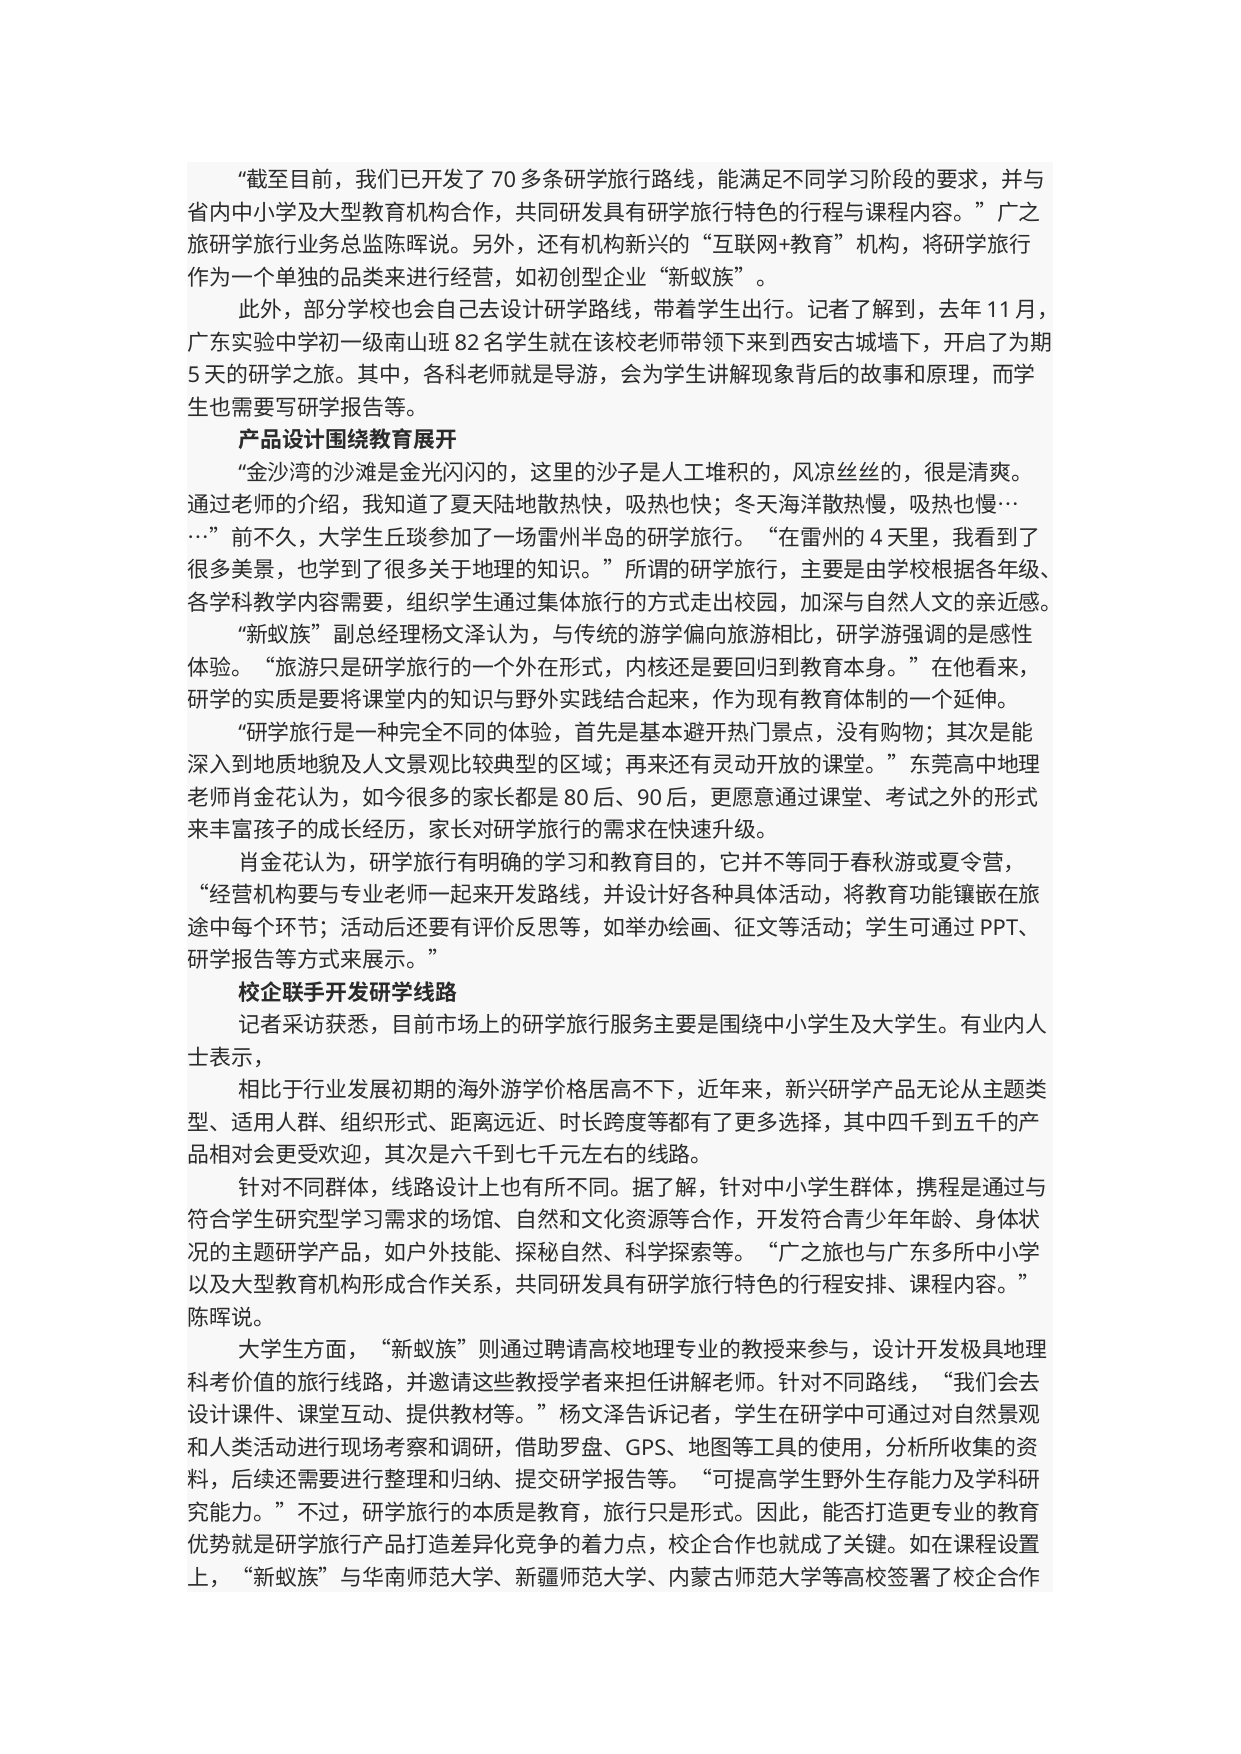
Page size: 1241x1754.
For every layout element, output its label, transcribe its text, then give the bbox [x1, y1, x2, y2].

text 记者采访获悉，目前市场上的研学旅行服务主要是围绕中小学生及大学生。有业内人士表示， [187, 1007, 1053, 1072]
text “新蚁族”副总经理杨文泽认为，与传统的游学偏向旅游相比，研学游强调的是感性体验。“旅游只是研学旅行的一个外在形式，内核还是要回归到教育本身。”在他看来，研学的实质是要将课堂内的知识与野外实践结合起来，作为现有教育体制的一个延伸。 [187, 617, 1053, 714]
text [187, 1332, 1053, 1592]
text 产品设计围绕教育展开 [187, 422, 1053, 454]
text “截至目前，我们已开发了70多条研学旅行路线，能满足不同学习阶段的要求，并与省内中小学及大型教育机构合作，共同研发具有研学旅行特色的行程与课程内容。”广之旅研学旅行业务总监陈晖说。另外，还有机构新兴的“互联网+教育”机构，将研学旅行作为一个单独的品类来进行经营，如初创型企业“新蚁族”。 [187, 162, 1053, 292]
text “研学旅行是一种完全不同的体验，首先是基本避开热门景点，没有购物；其次是能深入到地质地貌及人文景观比较典型的区域；再来还有灵动开放的课堂。”东莞高中地理老师肖金花认为，如今很多的家长都是80后、90后，更愿意通过课堂、考试之外的形式来丰富孩子的成长经历，家长对研学旅行的需求在快速升级。 [187, 714, 1053, 844]
text “金沙湾的沙滩是金光闪闪的，这里的沙子是人工堆积的，风凉丝丝的，很是清爽。通过老师的介绍，我知道了夏天陆地散热快，吸热也快；冬天海洋散热慢，吸热也慢……”前不久，大学生丘琰参加了一场雷州半岛的研学旅行。“在雷州的4天里，我看到了很多美景，也学到了很多关于地理的知识。”所谓的研学旅行，主要是由学校根据各年级、各学科教学内容需要，组织学生通过集体旅行的方式走出校园，加深与自然人文的亲近感。 [187, 454, 1053, 617]
text 相比于行业发展初期的海外游学价格居高不下，近年来，新兴研学产品无论从主题类型、适用人群、组织形式、距离远近、时长跨度等都有了更多选择，其中四千到五千的产品相对会更受欢迎，其次是六千到七千元左右的线路。 [187, 1072, 1053, 1169]
text 校企联手开发研学线路 [187, 974, 1053, 1007]
text 针对不同群体，线路设计上也有所不同。据了解，针对中小学生群体，携程是通过与符合学生研究型学习需求的场馆、自然和文化资源等合作，开发符合青少年年龄、身体状况的主题研学产品，如户外技能、探秘自然、科学探索等。“广之旅也与广东多所中小学以及大型教育机构形成合作关系，共同研发具有研学旅行特色的行程安排、课程内容。”陈晖说。 [187, 1169, 1053, 1332]
text 肖金花认为，研学旅行有明确的学习和教育目的，它并不等同于春秋游或夏令营，“经营机构要与专业老师一起来开发路线，并设计好各种具体活动，将教育功能镶嵌在旅途中每个环节；活动后还要有评价反思等，如举办绘画、征文等活动；学生可通过PPT、研学报告等方式来展示。” [187, 844, 1053, 974]
text 此外，部分学校也会自己去设计研学路线，带着学生出行。记者了解到，去年11月，广东实验中学初一级南山班82名学生就在该校老师带领下来到西安古城墙下，开启了为期5天的研学之旅。其中，各科老师就是导游，会为学生讲解现象背后的故事和原理，而学生也需要写研学报告等。 [187, 292, 1053, 422]
